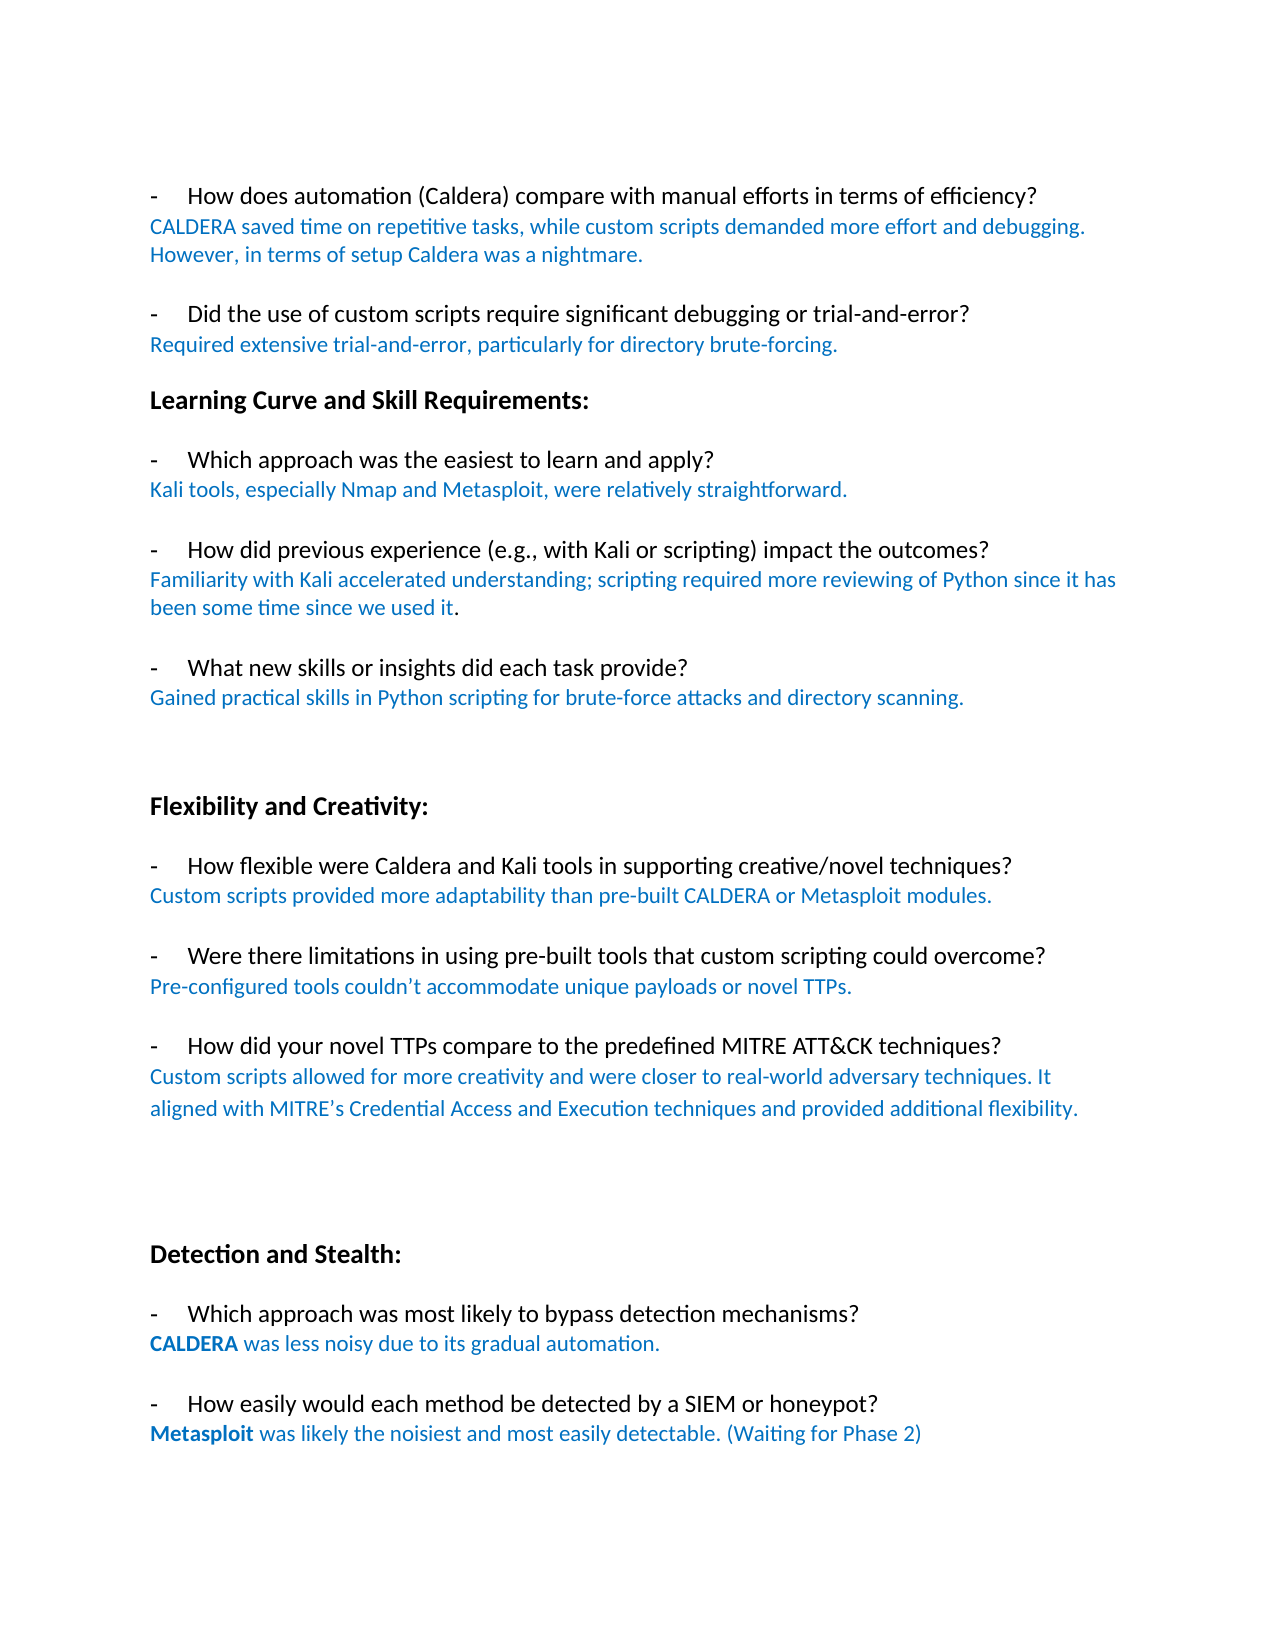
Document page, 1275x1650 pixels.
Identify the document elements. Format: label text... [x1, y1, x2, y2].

text Learning Curve and Skill Requirements: [150, 383, 1125, 416]
text Required extensive trial-and-error, particularly for directory brute-forcing. [150, 330, 1125, 358]
list Which approach was most likely to bypass detection mechanisms? [150, 1295, 1125, 1329]
list How did your novel TTPs compare to the predefined MITRE ATT&CK techniques? [150, 1028, 1125, 1062]
text Metasploit was likely the noisiest and most easily detectable. (Waiting for Phase 2) [150, 1419, 1125, 1447]
list Which approach was the easiest to learn and apply? [150, 441, 1125, 475]
list How does automation (Caldera) compare with manual efforts in terms of efficiency? [150, 178, 1125, 212]
text Familiarity with Kali accelerated understanding; scripting required more reviewing of Python since it has been some time since we used it. [150, 565, 1125, 621]
list How did previous experience (e.g., with Kali or scripting) impact the outcomes? [150, 531, 1125, 565]
text Flexibility and Creativity: [150, 789, 1125, 823]
text Custom scripts allowed for more creativity and were closer to real-world adversary techniques. It aligned with MITRE’s Credential Access and Execution techniques and provided additional flexibility. [150, 1062, 1125, 1122]
list How easily would each method be detected by a SIEM or honeypot? [150, 1385, 1125, 1419]
list What new skills or insights did each task provide? [150, 649, 1125, 683]
text Detection and Stealth: [150, 1237, 1125, 1270]
list How flexible were Caldera and Kali tools in supporting creative/novel techniques? [150, 848, 1125, 882]
text Custom scripts provided more adaptability than pre-built CALDERA or Metasploit modules. [150, 882, 1125, 910]
text CALDERA saved time on repetitive tasks, while custom scripts demanded more effort and debugging. However, in terms of setup Caldera was a nightmare. [150, 212, 1125, 268]
list Were there limitations in using pre-built tools that custom scripting could overcome? [150, 938, 1125, 972]
text Kali tools, especially Nmap and Metasploit, were relatively straightforward. [150, 475, 1125, 503]
text Pre-configured tools couldn’t accommodate unique payloads or novel TTPs. [150, 972, 1125, 1000]
text Gained practical skills in Python scripting for brute-force attacks and directory scanning. [150, 683, 1125, 712]
list Did the use of custom scripts require significant debugging or trial-and-error? [150, 296, 1125, 330]
text CALDERA was less noisy due to its gradual automation. [150, 1329, 1125, 1357]
